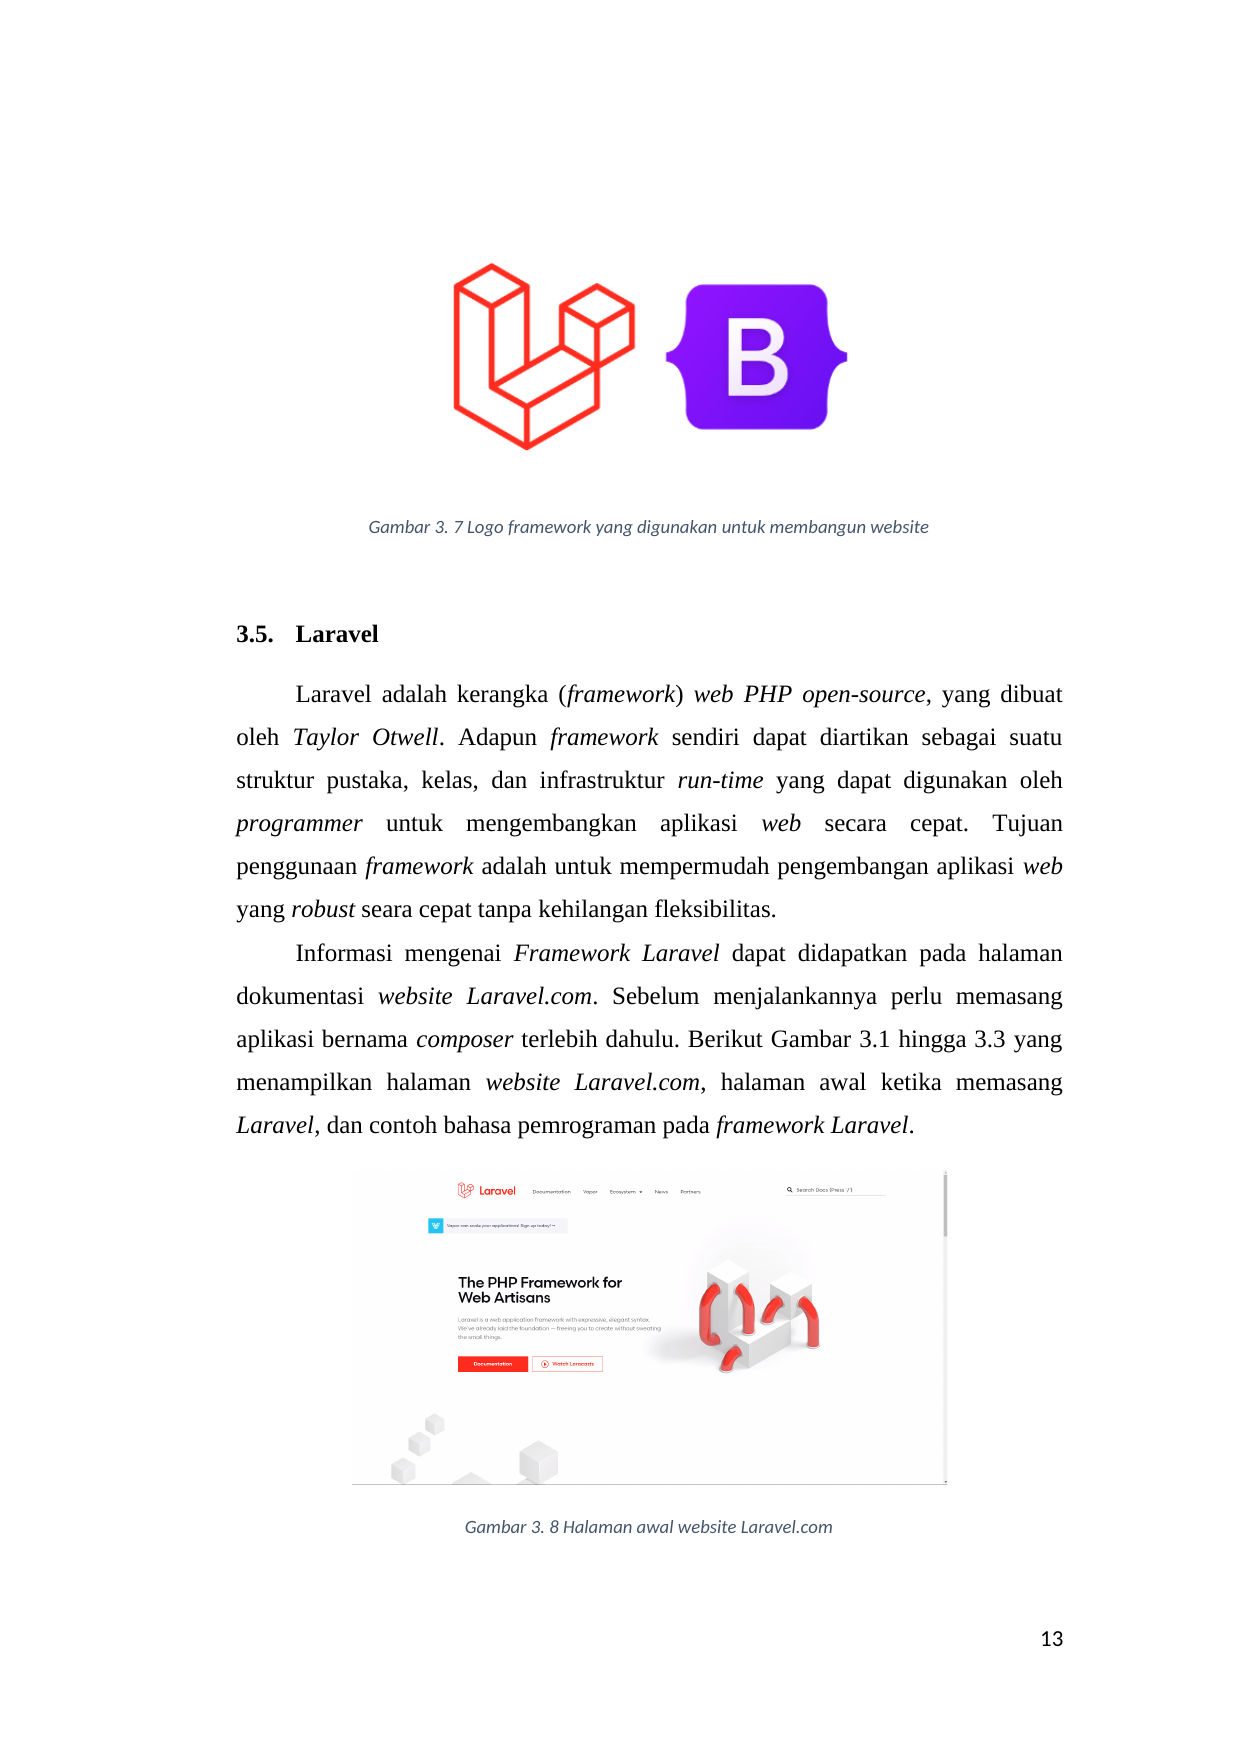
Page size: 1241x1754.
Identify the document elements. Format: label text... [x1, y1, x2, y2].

picture [352, 1170, 948, 1485]
subtitle Laravel [236, 619, 1063, 648]
picture [419, 236, 880, 486]
text Gambar 3. 8 Halaman awal website Laravel.com [236, 1515, 1063, 1538]
text Gambar 3. 7 Logo framework yang digunakan untuk membangun website [236, 516, 1063, 538]
list Informasi mengenai Framework Laravel dapat didapatkan pada halaman dokumentasi website Laravel.com. Sebelum menjalankannya perlu memasang aplikasi bernama composer terlebih dahulu. Berikut Gambar 3.1 hingga 3.3 yang menampilkan halaman website Laravel.com, halaman awal ketika memasang Laravel, dan contoh bahasa pemrograman pada framework Laravel. [236, 938, 1063, 1139]
list Laravel adalah kerangka (framework) web PHP open-source, yang dibuat oleh Taylor Otwell. Adapun framework sendiri dapat diartikan sebagai suatu struktur pustaka, kelas, dan infrastruktur run-time yang dapat digunakan oleh programmer untuk mengembangkan aplikasi web secara cepat. Tujuan penggunaan framework adalah untuk mempermudah pengembangan aplikasi web yang robust seara cepat tanpa kehilangan fleksibilitas. [236, 679, 1063, 923]
